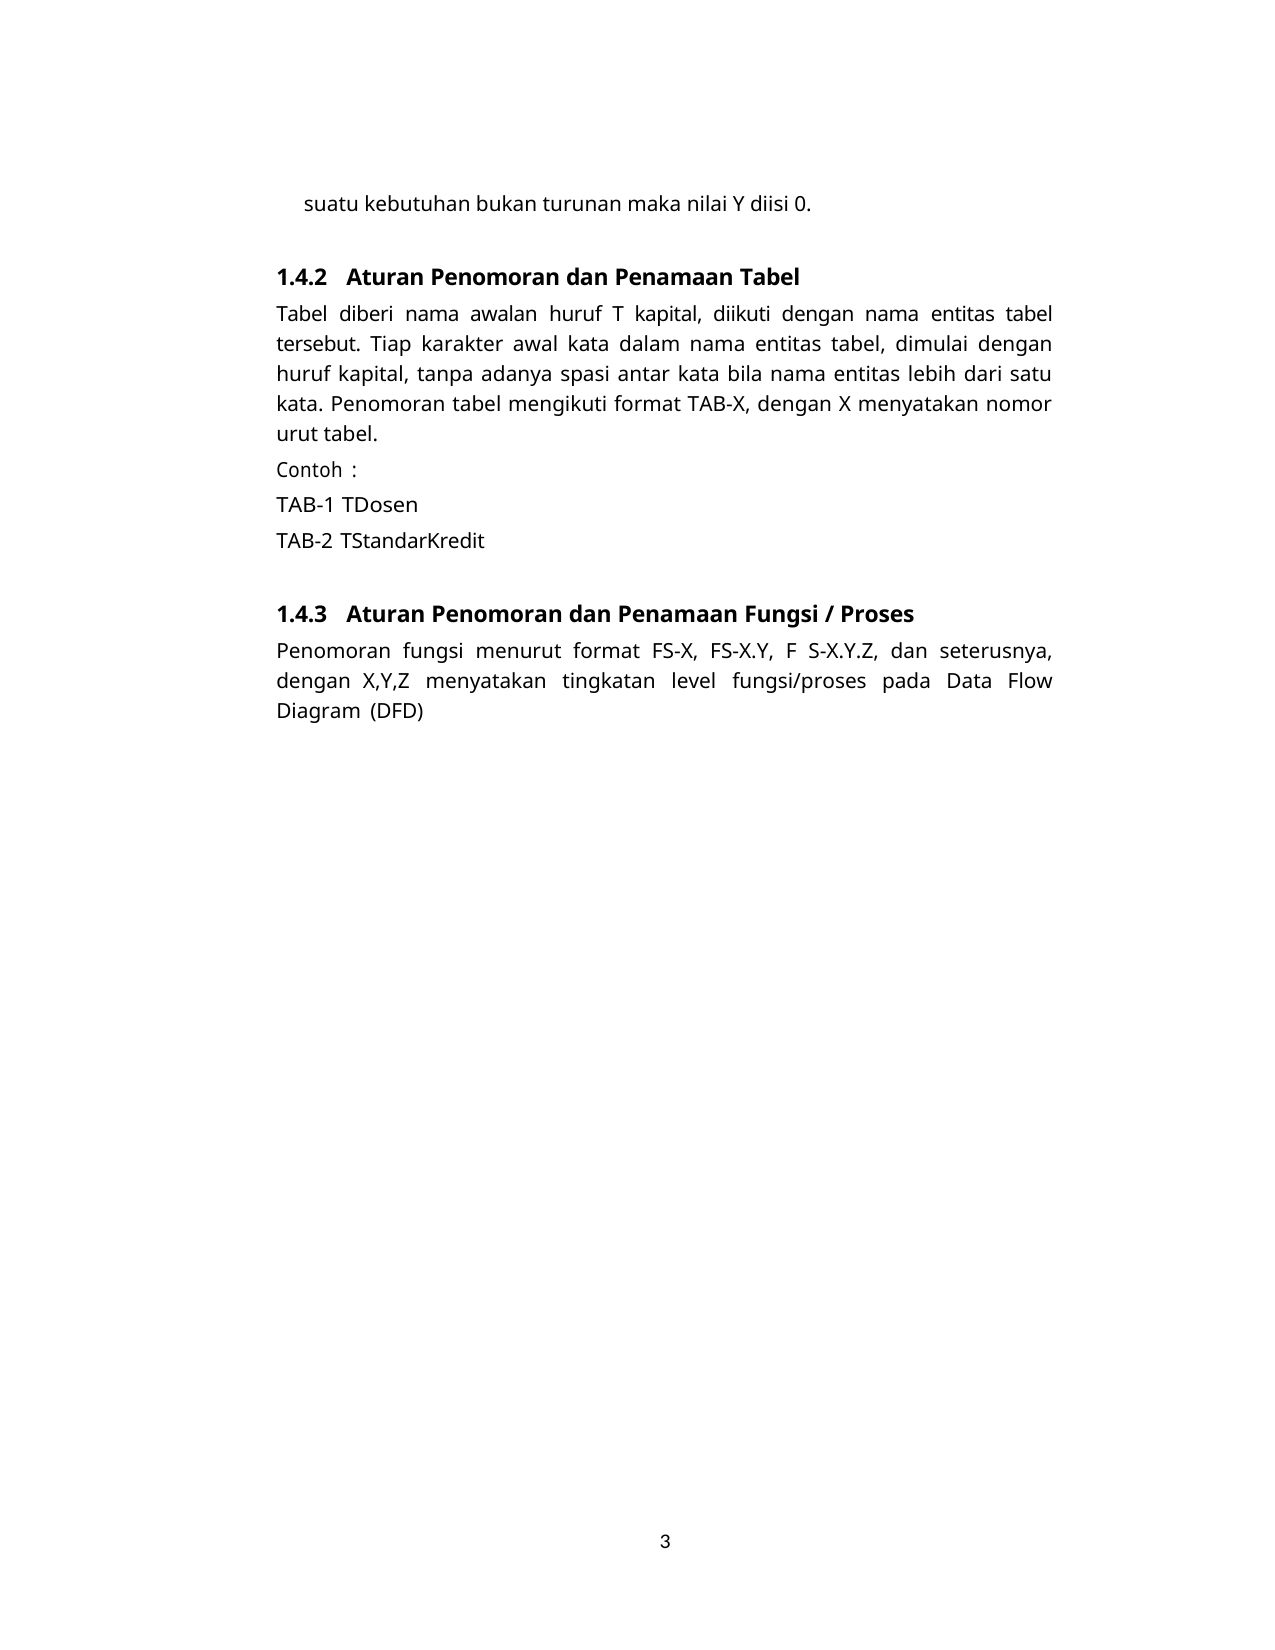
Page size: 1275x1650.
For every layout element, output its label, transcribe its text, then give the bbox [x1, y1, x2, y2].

text TAB-2 TStandarKredit [276, 526, 1167, 555]
text Penomoran fungsi menurut format FS-X, FS-X.Y, F S-X.Y.Z, dan seterusnya, dengan X,Y,Z menyatakan tingkatan level fungsi/proses pada Data Flow Diagram (DFD) [276, 636, 1053, 724]
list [276, 189, 1053, 218]
text Contoh : [276, 455, 1167, 483]
text Tabel diberi nama awalan huruf T kapital, diikuti dengan nama entitas tabel tersebut. Tiap karakter awal kata dalam nama entitas tabel, dimulai dengan huruf kapital, tanpa adanya spasi antar kata bila nama entitas lebih dari satu kata. Penomoran tabel mengikuti format TAB-X, dengan X menyatakan nomor urut tabel. [276, 299, 1053, 447]
subtitle Aturan Penomoran dan Penamaan Fungsi / Proses [276, 598, 1167, 629]
subtitle Aturan Penomoran dan Penamaan Tabel [276, 261, 1167, 292]
text TAB-1 TDosen [276, 490, 1167, 519]
